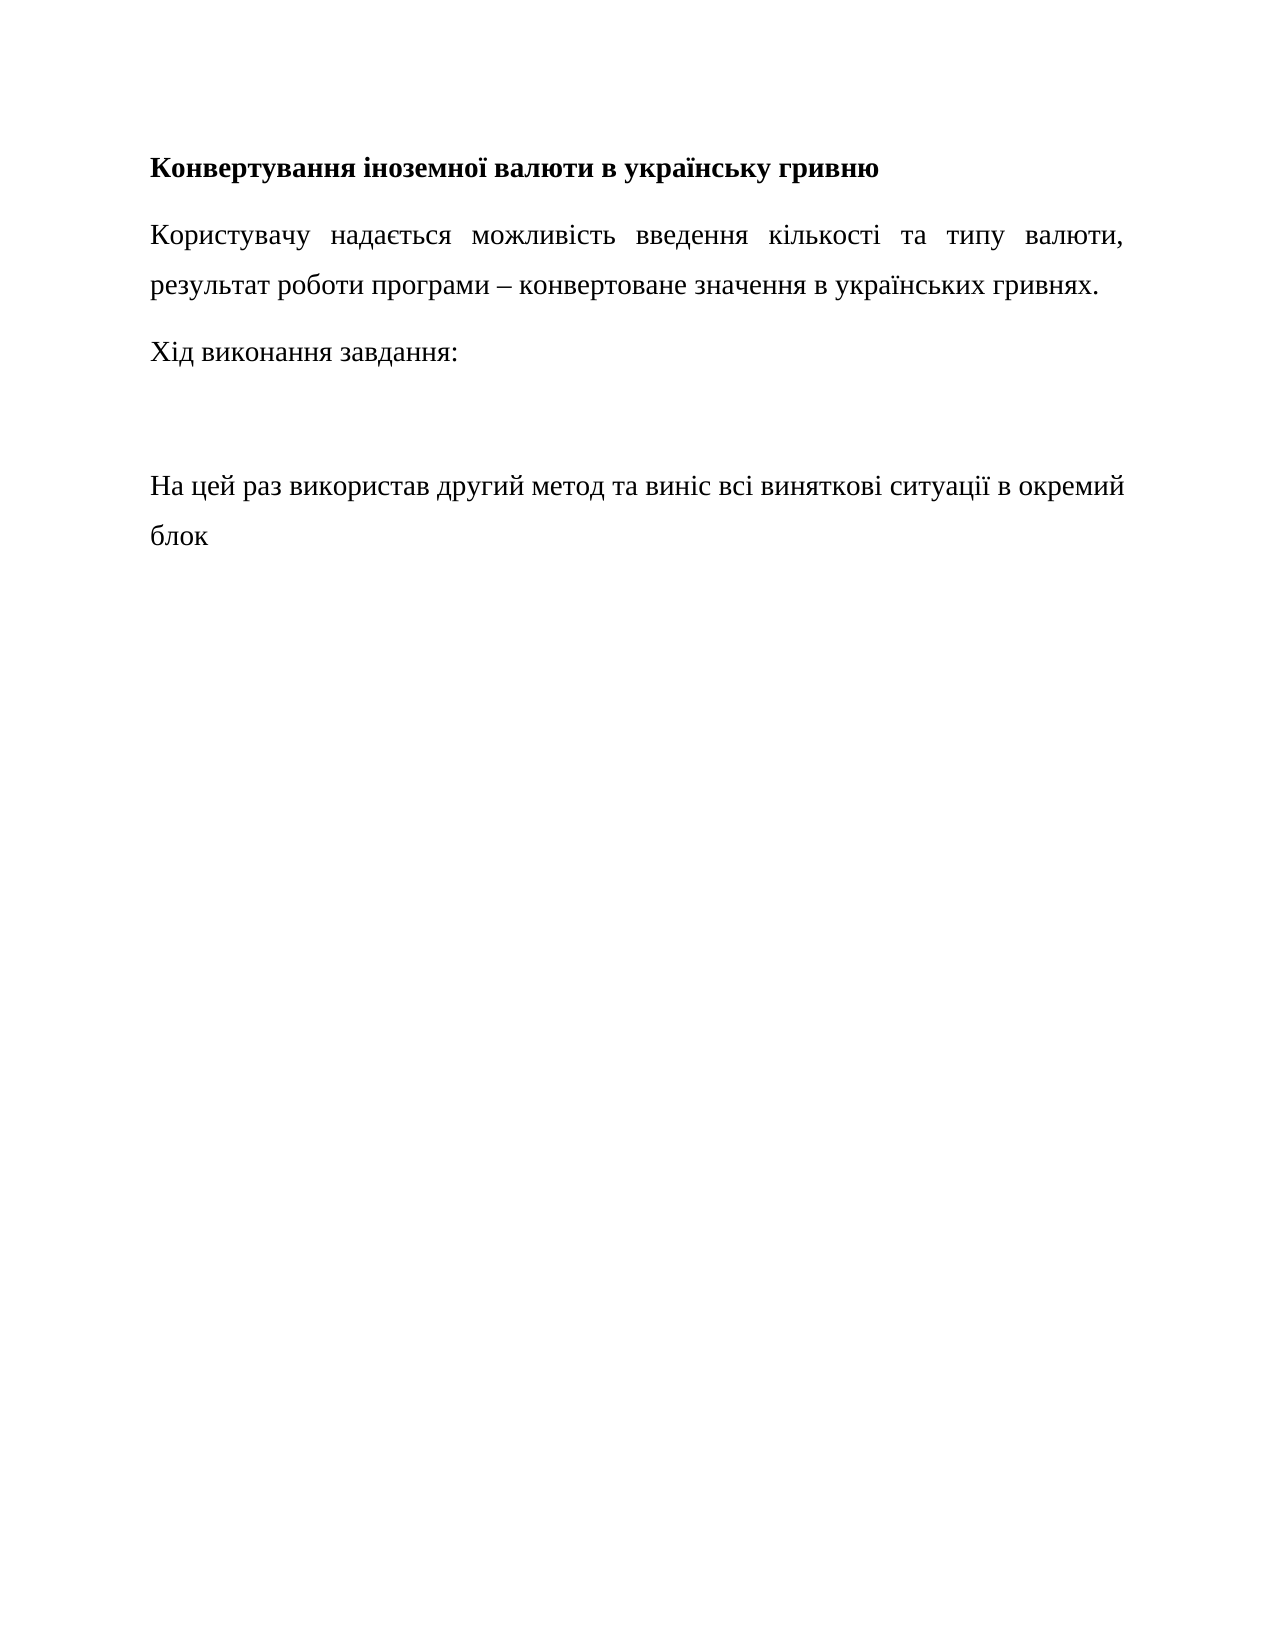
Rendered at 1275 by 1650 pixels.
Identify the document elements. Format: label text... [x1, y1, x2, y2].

text На цей раз використав другий метод та виніс всі виняткові ситуації в окремий блок [150, 468, 1125, 552]
text Хід виконання завдання: [150, 334, 1125, 368]
text Конвертування іноземної валюти в українську гривню [150, 150, 1125, 183]
text Користувачу надається можливість введення кількості та типу валюти, результат роботи програми – конвертоване значення в українських гривнях. [150, 217, 1125, 301]
